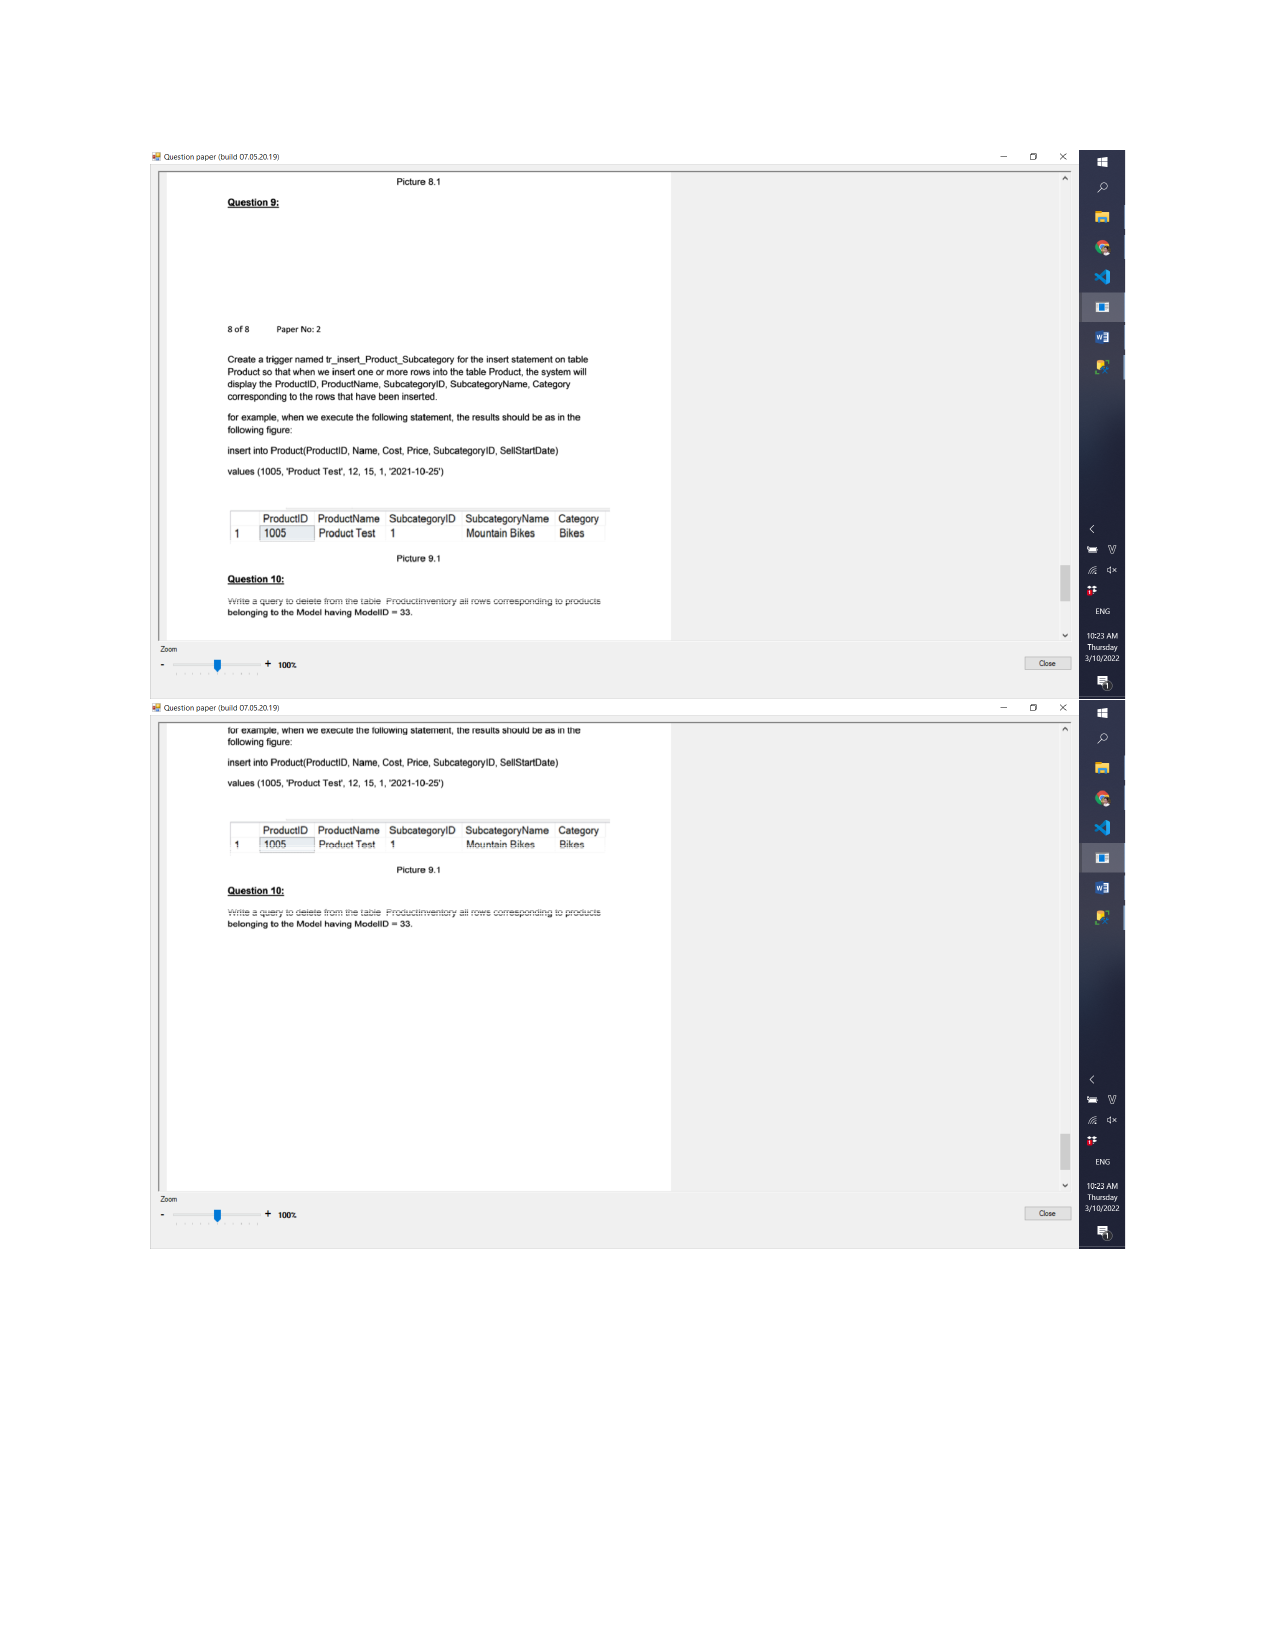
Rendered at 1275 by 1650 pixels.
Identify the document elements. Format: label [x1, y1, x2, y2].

picture [150, 150, 1125, 699]
picture [150, 700, 1125, 1249]
